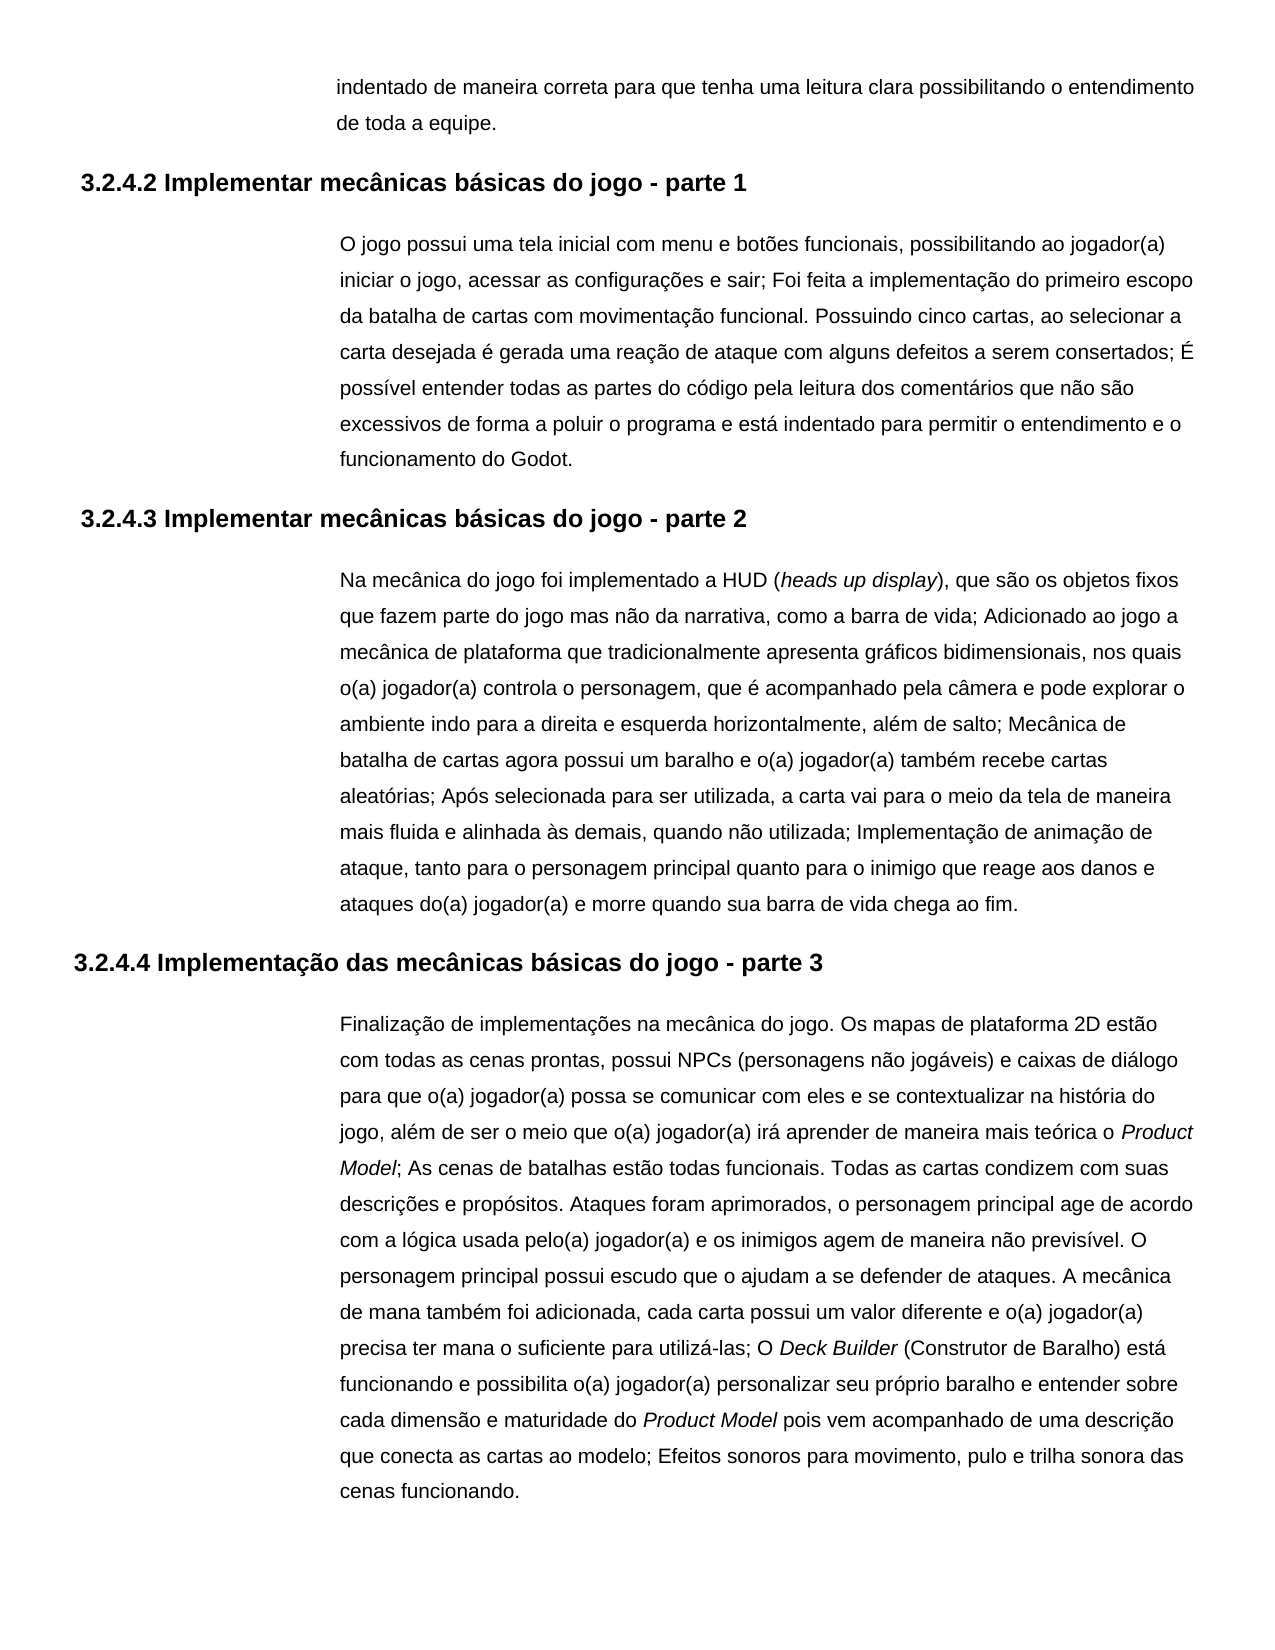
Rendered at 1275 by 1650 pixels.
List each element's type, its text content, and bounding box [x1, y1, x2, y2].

text Na mecânica do jogo foi implementado a HUD (heads up display), que são os objetos fixos que fazem parte do jogo mas não da narrativa, como a barra de vida; Adicionado ao jogo a mecânica de plataforma que tradicionalmente apresenta gráficos bidimensionais, nos quais o(a) jogador(a) controla o personagem, que é acompanhado pela câmera e pode explorar o ambiente indo para a direita e esquerda horizontalmente, além de salto; Mecânica de batalha de cartas agora possui um baralho e o(a) jogador(a) também recebe cartas aleatórias; Após selecionada para ser utilizada, a carta vai para o meio da tela de maneira mais fluida e alinhada às demais, quando não utilizada; Implementação de animação de ataque, tanto para o personagem principal quanto para o inimigo que reage aos danos e ataques do(a) jogador(a) e morre quando sua barra de vida chega ao fim. [339, 568, 1196, 915]
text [336, 75, 1196, 135]
text 3.2.4.3 Implementar mecânicas básicas do jogo - parte 2 [74, 504, 1196, 533]
text Finalização de implementações na mecânica do jogo. Os mapas de plataforma 2D estão com todas as cenas prontas, possui NPCs (personagens não jogáveis) e caixas de diálogo para que o(a) jogador(a) possa se comunicar com eles e se contextualizar na história do jogo, além de ser o meio que o(a) jogador(a) irá aprender de maneira mais teórica o Product Model; As cenas de batalhas estão todas funcionais. Todas as cartas condizem com suas descrições e propósitos. Ataques foram aprimorados, o personagem principal age de acordo com a lógica usada pelo(a) jogador(a) e os inimigos agem de maneira não previsível. O personagem principal possui escudo que o ajudam a se defender de ataques. A mecânica de mana também foi adicionada, cada carta possui um valor diferente e o(a) jogador(a) precisa ter mana o suficiente para utilizá-las; O Deck Builder (Construtor de Baralho) está funcionando e possibilita o(a) jogador(a) personalizar seu próprio baralho e entender sobre cada dimensão e maturidade do Product Model pois vem acompanhado de uma descrição que conecta as cartas ao modelo; Efeitos sonoros para movimento, pulo e trilha sonora das cenas funcionando. [339, 1012, 1196, 1503]
text 3.2.4.4 Implementação das mecânicas básicas do jogo - parte 3 [74, 948, 1196, 977]
text O jogo possui uma tela inicial com menu e botões funcionais, possibilitando ao jogador(a) iniciar o jogo, acessar as configurações e sair; Foi feita a implementação do primeiro escopo da batalha de cartas com movimentação funcional. Possuindo cinco cartas, ao selecionar a carta desejada é gerada uma reação de ataque com alguns defeitos a serem consertados; É possível entender todas as partes do código pela leitura dos comentários que não são excessivos de forma a poluir o programa e está indentado para permitir o entendimento e o funcionamento do Godot. [339, 232, 1196, 471]
text 3.2.4.2 Implementar mecânicas básicas do jogo - parte 1 [74, 168, 1196, 196]
